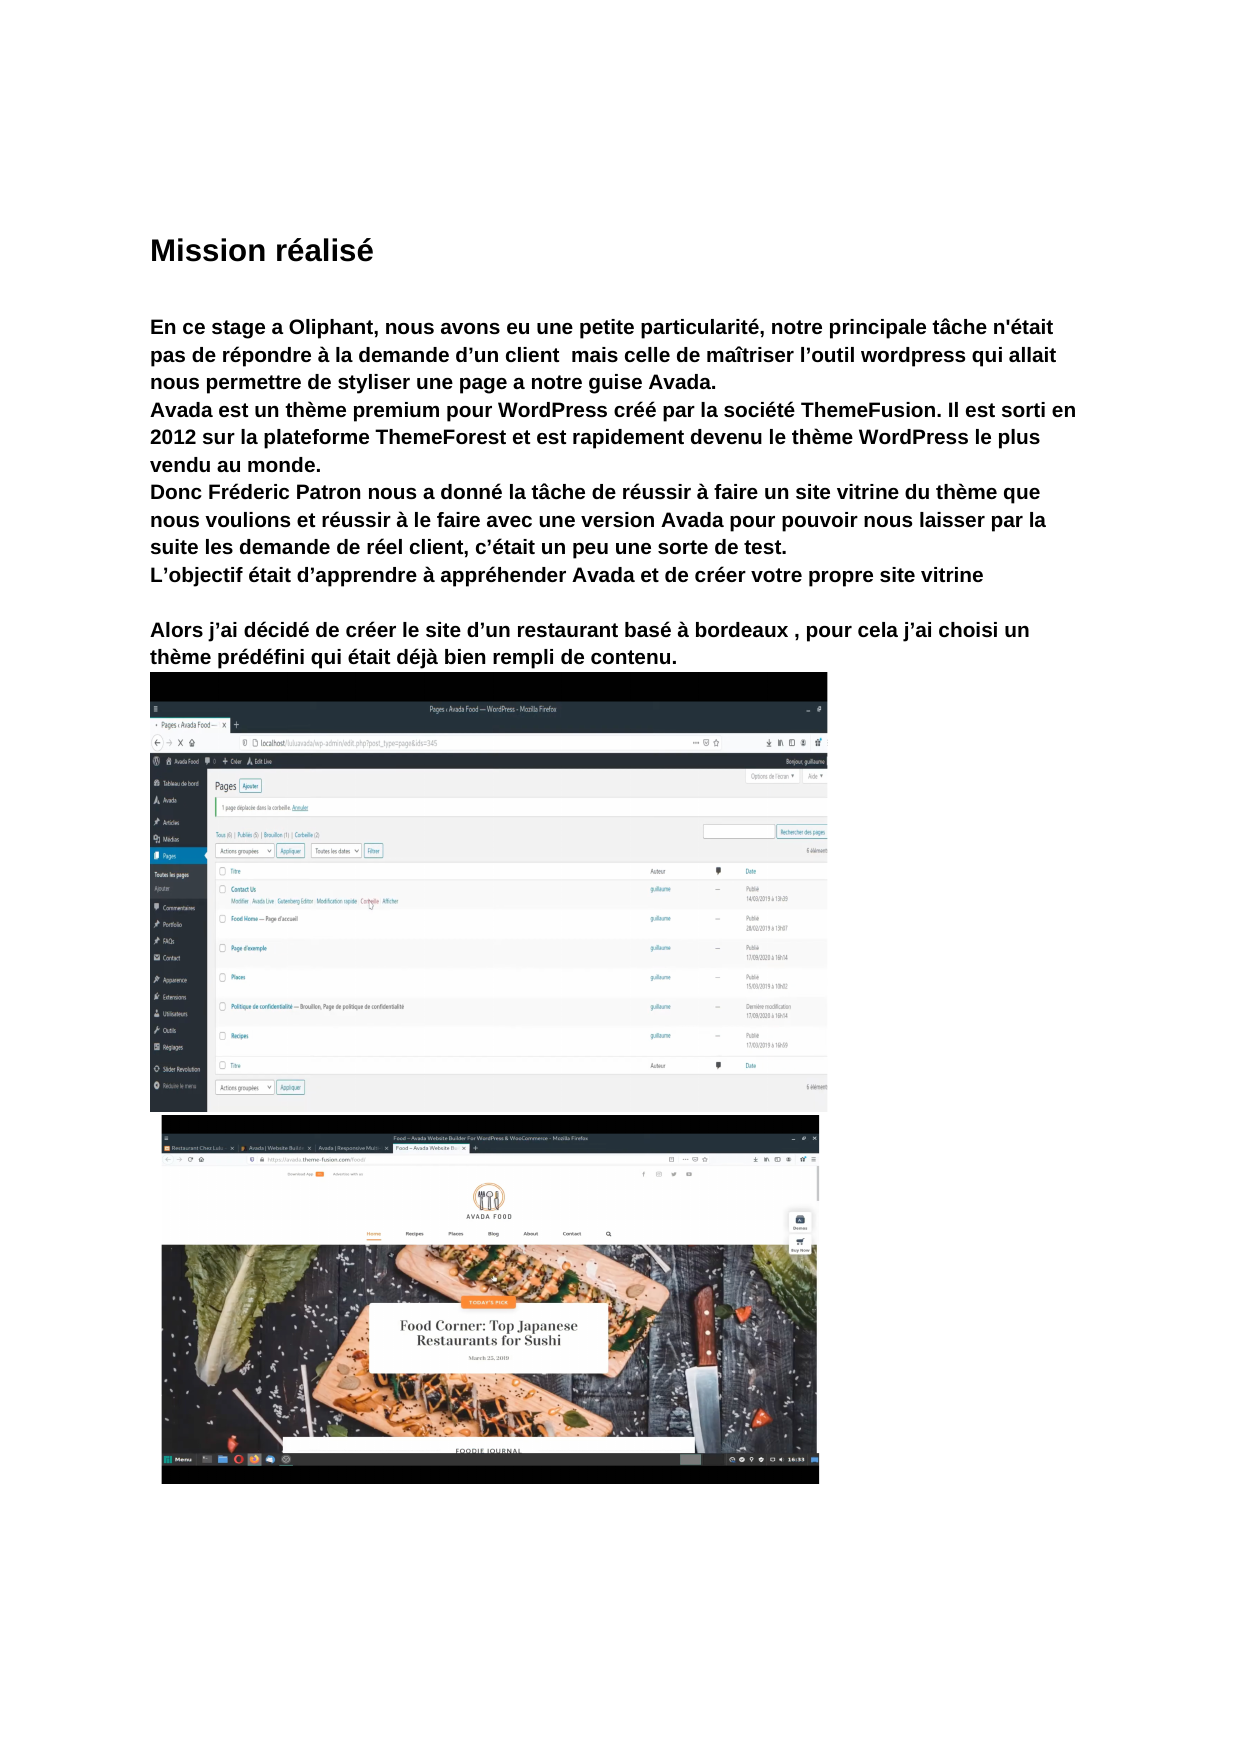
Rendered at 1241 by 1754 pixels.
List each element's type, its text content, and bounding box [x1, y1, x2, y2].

picture [150, 672, 828, 1112]
text Mission réalisé [150, 232, 1090, 268]
text L’objectif était d’apprendre à appréhender Avada et de créer votre propre site vitrine [150, 562, 1090, 586]
picture [164, 854, 175, 859]
text En ce stage a Oliphant, nous avons eu une petite particularité, notre principale tâche n'était pas de répondre à la demande d’un client mais celle de maîtriser l’outil wordpress qui allait nous permettre de styliser une page a notre guise Avada. [150, 315, 1090, 394]
text Donc Fréderic Patron nous a donné la tâche de réussir à faire un site vitrine du thème que nous voulions et réussir à le faire avec une version Avada pour pouvoir nous laisser par la suite les demande de réel client, c’était un peu une sorte de test. [150, 480, 1090, 559]
picture [161, 1115, 820, 1484]
text Alors j’ai décidé de créer le site d’un restaurant basé à bordeaux , pour cela j’ai choisi un thème prédéfini qui était déjà bien rempli de contenu. [150, 617, 1090, 669]
text Avada est un thème premium pour WordPress créé par la société ThemeFusion. Il est sorti en 2012 sur la plateforme ThemeForest et est rapidement devenu le thème WordPress le plus vendu au monde. [150, 397, 1090, 476]
